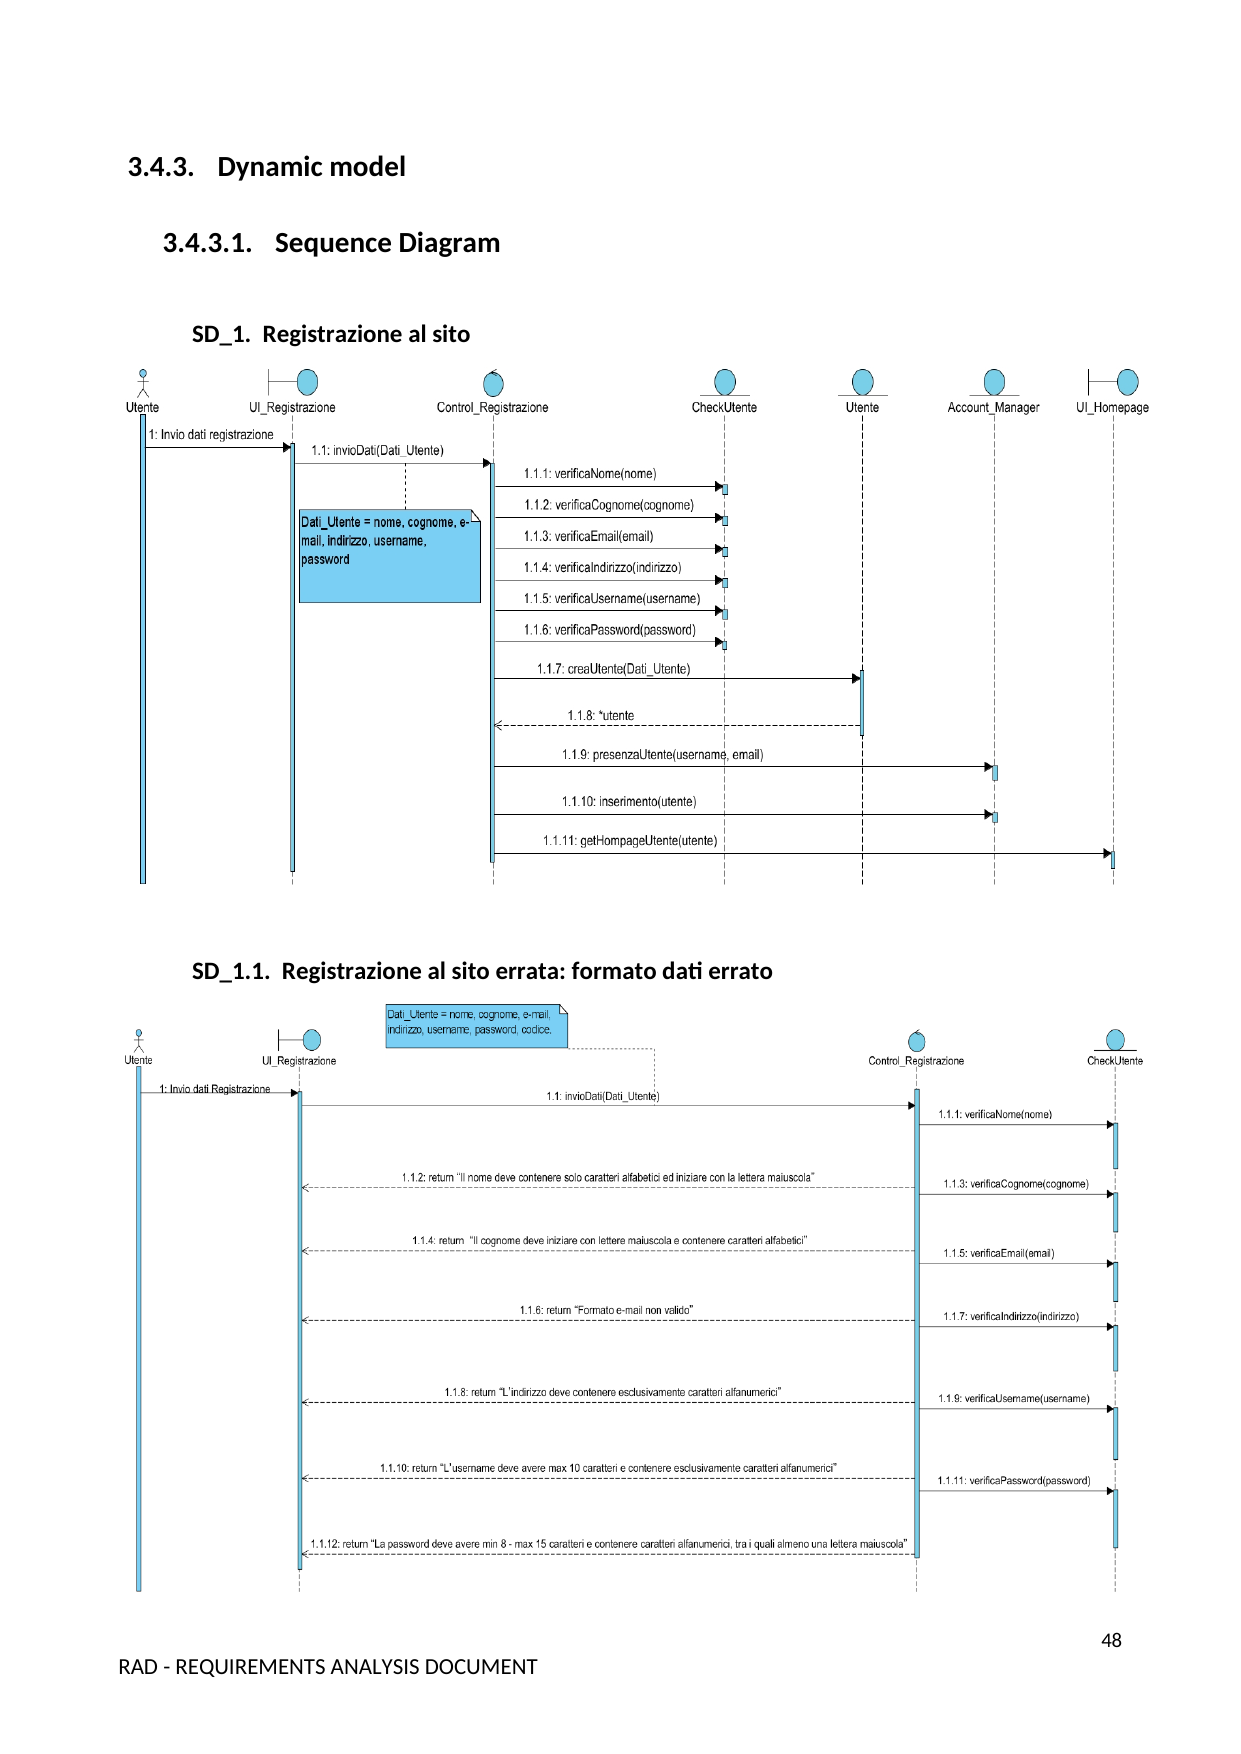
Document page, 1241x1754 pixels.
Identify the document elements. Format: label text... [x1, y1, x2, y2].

text SD_1. Registrazione al sito [192, 318, 1122, 348]
list Sequence Diagram [162, 224, 1122, 260]
list Dynamic model [127, 148, 1122, 183]
text SD_1.1. Registrazione al sito errata: formato dati errato [192, 955, 1122, 985]
picture [118, 367, 1155, 887]
picture [118, 1004, 1155, 1594]
